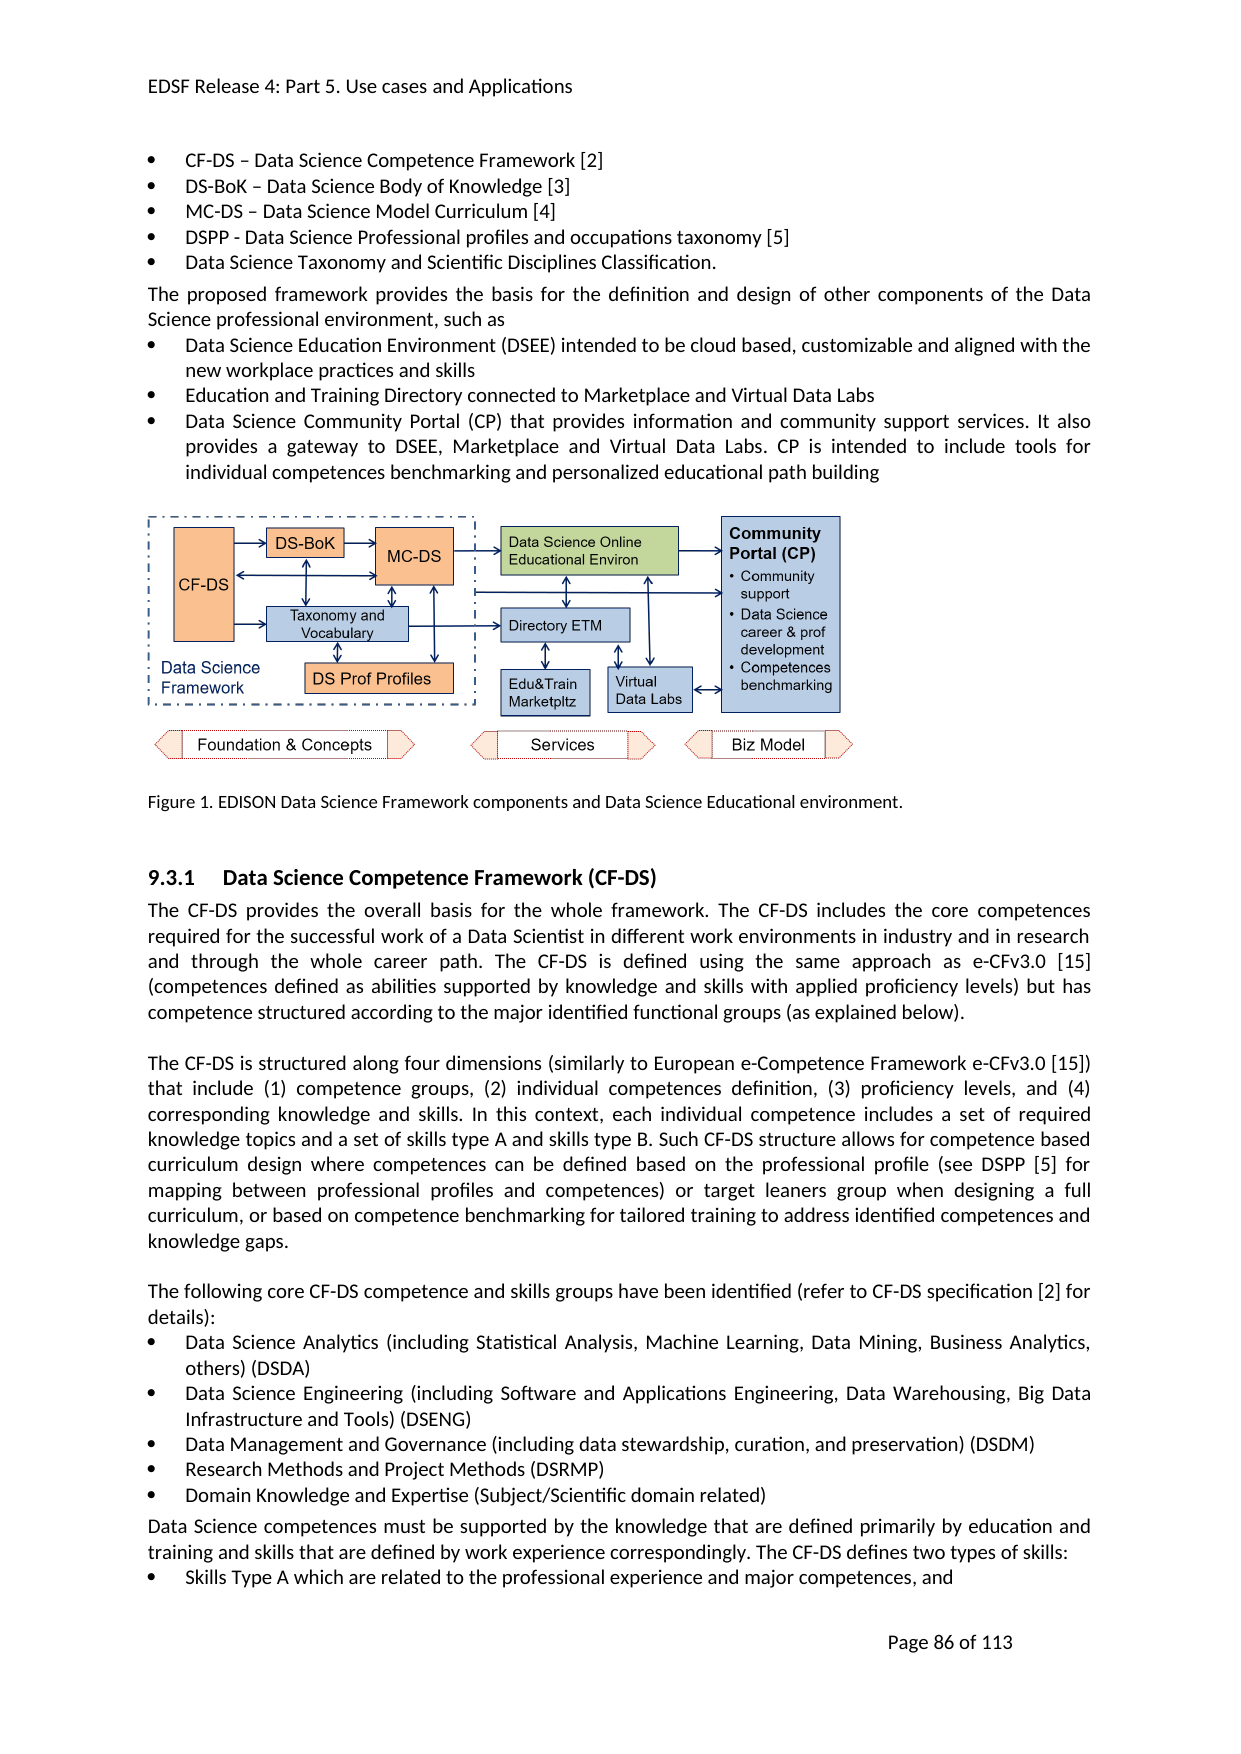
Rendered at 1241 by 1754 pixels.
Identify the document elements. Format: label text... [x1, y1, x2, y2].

text Figure 1. EDISON Data Science Framework components and Data Science Educational environment. [148, 790, 1093, 813]
text Skills Type A which are related to the professional experience and major competences, and [148, 1564, 1093, 1590]
text The CF-DS is structured along four dimensions (similarly to European e-Competence Framework e-CFv3.0 [15]) that include (1) competence groups, (2) individual competences definition, (3) proficiency levels, and (4) corresponding knowledge and skills. In this context, each individual competence includes a set of required knowledge topics and a set of skills type A and skills type B. Such CF-DS structure allows for competence based curriculum design where competences can be defined based on the professional profile (see DSPP [5] for mapping between professional profiles and competences) or target leaners group when designing a full curriculum, or based on competence benchmarking for tailored training to address identified competences and knowledge gaps. [148, 1050, 1093, 1253]
text The proposed framework provides the basis for the definition and design of other components of the Data Science professional environment, such as [148, 281, 1093, 332]
text Data Management and Governance (including data stewardship, curation, and preservation) (DSDM) [148, 1431, 1093, 1457]
text MC-DS – Data Science Model Curriculum [4] [148, 198, 1093, 224]
text CF-DS – Data Science Competence Framework [2] [148, 148, 1093, 173]
subtitle Data Science Competence Framework (CF-DS) [148, 863, 1093, 891]
text Education and Training Directory connected to Marketplace and Virtual Data Labs [148, 383, 1093, 408]
text Data Science Analytics (including Statistical Analysis, Machine Learning, Data Mining, Business Analytics, others) (DSDA) [148, 1329, 1093, 1380]
text Data Science competences must be supported by the knowledge that are defined primarily by education and training and skills that are defined by work experience correspondingly. The CF-DS defines two types of skills: [148, 1514, 1093, 1564]
text Data Science Education Environment (DSEE) intended to be cloud based, customizable and aligned with the new workplace practices and skills [148, 332, 1093, 383]
text Research Methods and Project Methods (DSRMP) [148, 1457, 1093, 1482]
text DS-BoK – Data Science Body of Knowledge [3] [148, 173, 1093, 198]
text Domain Knowledge and Expertise (Subject/Scientific domain related) [148, 1482, 1093, 1507]
text The CF-DS provides the overall basis for the whole framework. The CF-DS includes the core competences required for the successful work of a Data Scientist in different work environments in industry and in research and through the whole career path. The CF-DS is defined using the same approach as e-CFv3.0 [15] (competences defined as abilities supported by knowledge and skills with applied proficiency levels) but has competence structured according to the major identified functional groups (as explained below). [148, 897, 1093, 1024]
picture [147, 516, 853, 765]
text Data Science Community Portal (CP) that provides information and community support services. It also provides a gateway to DSEE, Marketplace and Virtual Data Labs. CP is intended to include tools for individual competences benchmarking and personalized educational path building [148, 408, 1093, 484]
text DSPP - Data Science Professional profiles and occupations taxonomy [5] [148, 224, 1093, 249]
text Data Science Taxonomy and Scientific Disciplines Classification. [148, 249, 1093, 275]
text Data Science Engineering (including Software and Applications Engineering, Data Warehousing, Big Data Infrastructure and Tools) (DSENG) [148, 1380, 1093, 1431]
text The following core CF-DS competence and skills groups have been identified (refer to CF-DS specification [2] for details): [148, 1279, 1093, 1329]
